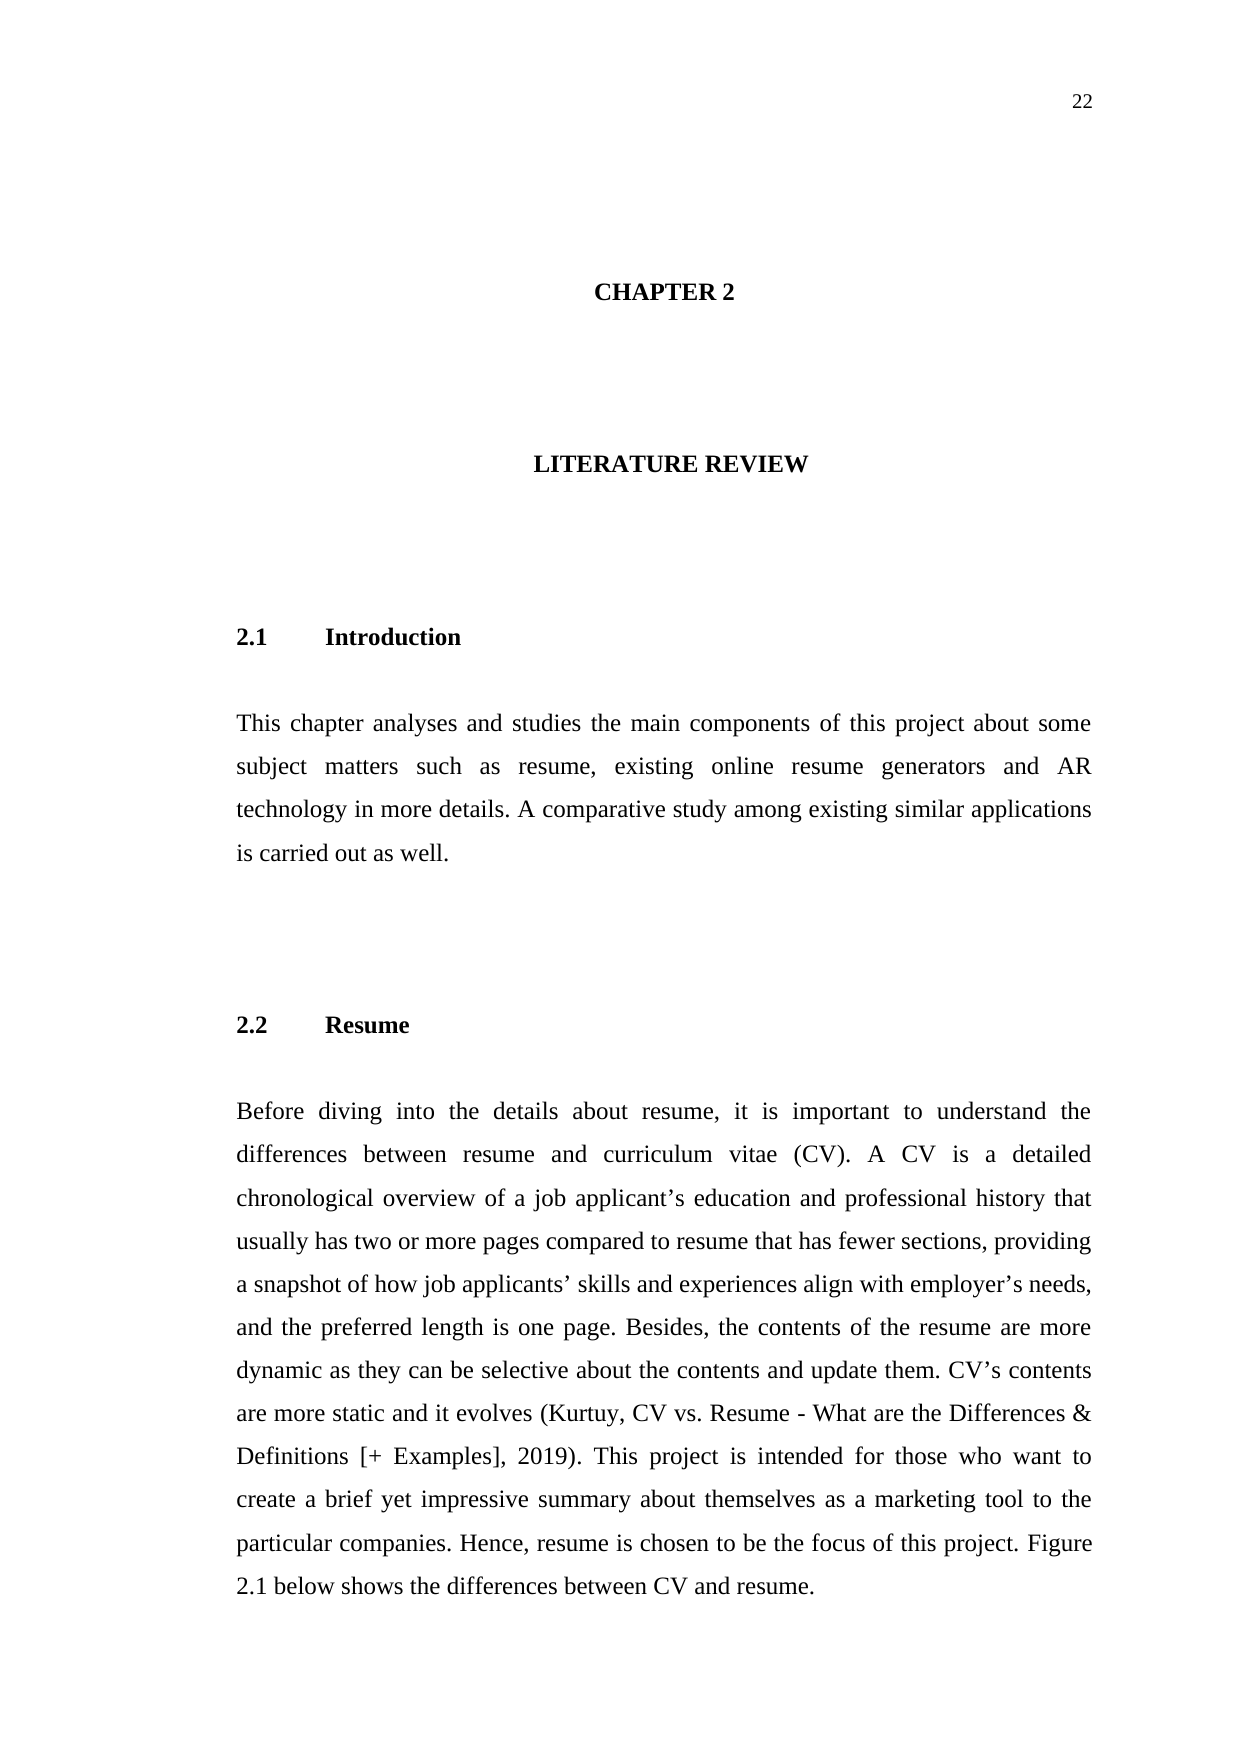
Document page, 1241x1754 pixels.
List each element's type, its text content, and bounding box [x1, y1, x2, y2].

text Before diving into the details about resume, it is important to understand the differences between resume and curriculum vitae (CV). A CV is a detailed chronological overview of a job applicant’s education and professional history that usually has two or more pages compared to resume that has fewer sections, providing a snapshot of how job applicants’ skills and experiences align with employer’s needs, and the preferred length is one page. Besides, the contents of the resume are more dynamic as they can be selective about the contents and update them. CV’s contents are more static and it evolves . This project is intended for those who want to create a brief yet impressive summary about themselves as a marketing tool to the particular companies. Hence, resume is chosen to be the focus of this project. Figure 2.1 below shows the differences between CV and resume. [236, 1096, 1092, 1599]
subtitle LITERATURE REVIEW [236, 449, 1092, 478]
subtitle Introduction [236, 622, 1092, 651]
text This chapter analyses and studies the main components of this project about some subject matters such as resume, existing online resume generators and AR technology in more details. A comparative study among existing similar applications is carried out as well. [236, 708, 1092, 866]
subtitle Resume [236, 1010, 1092, 1039]
